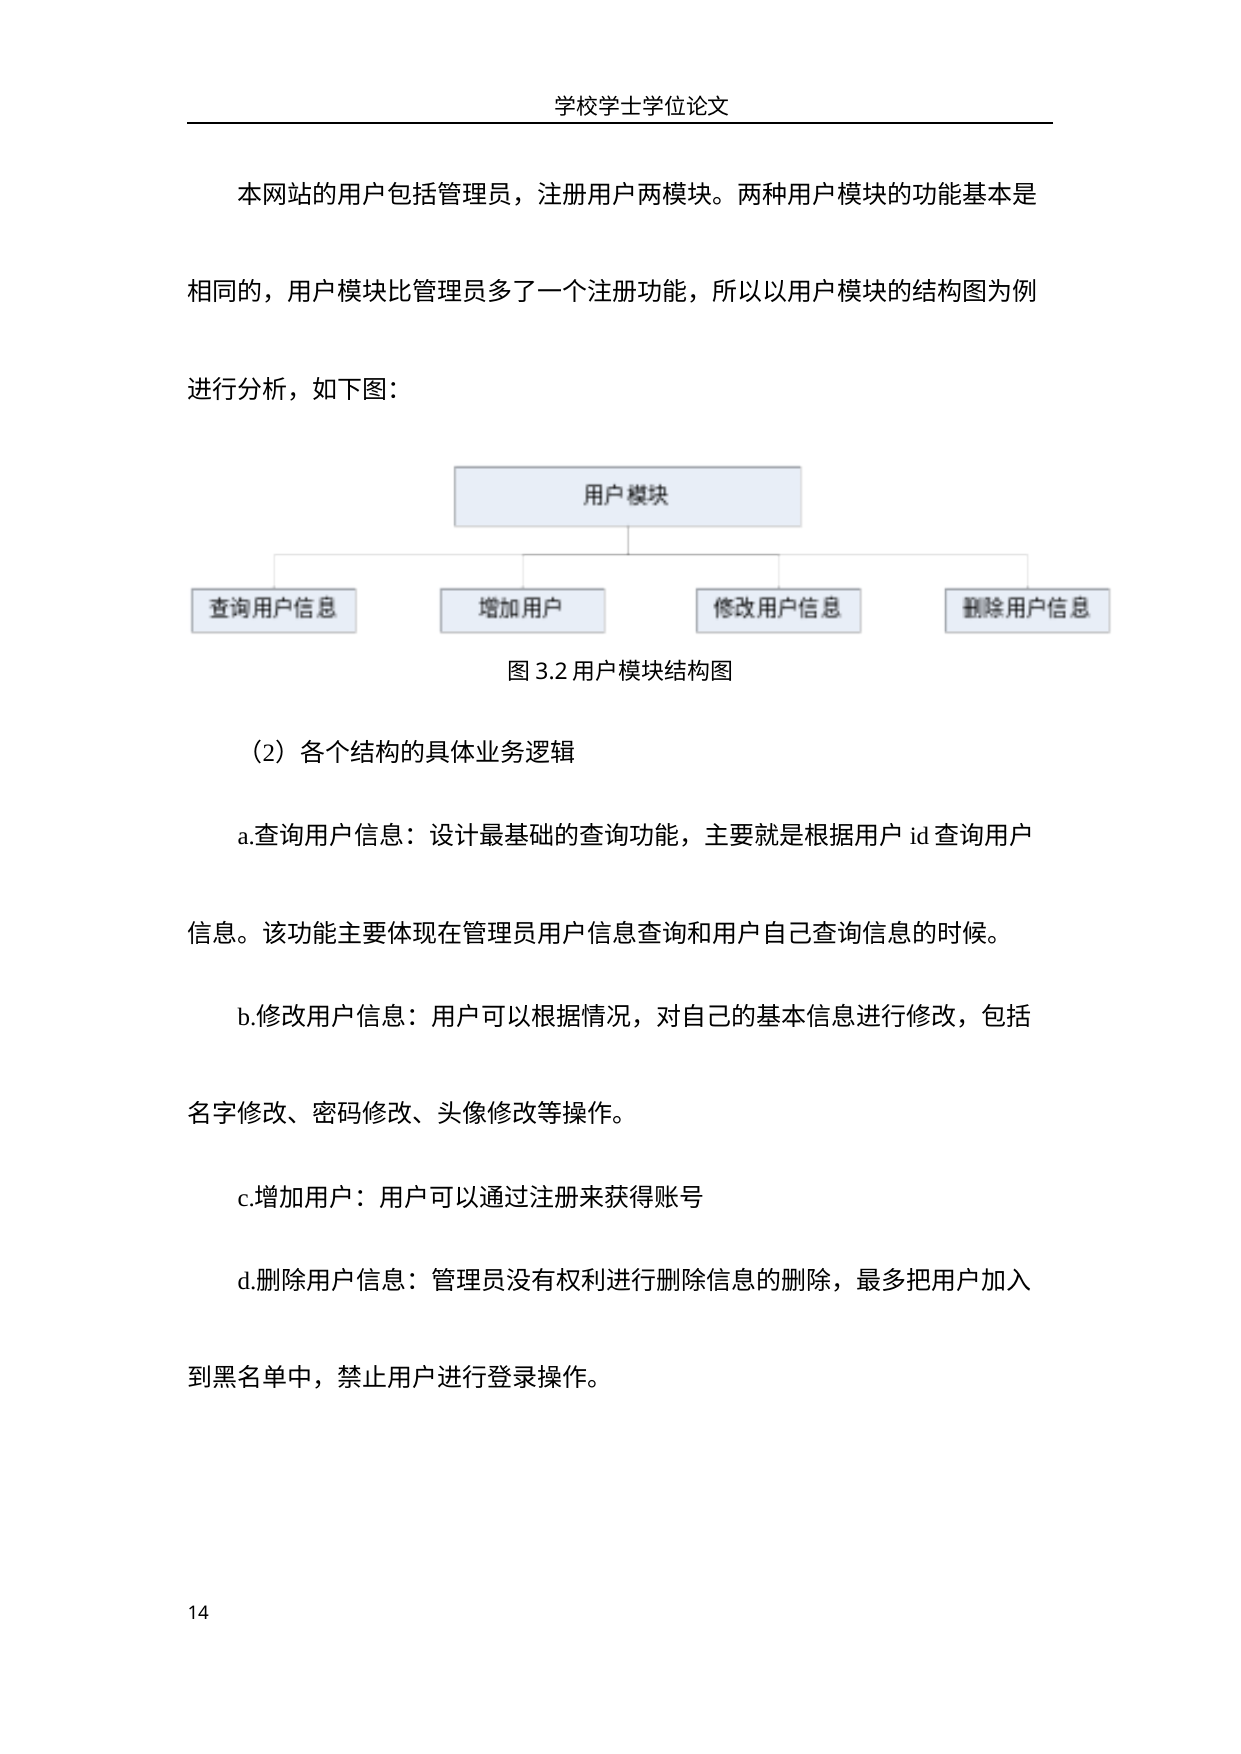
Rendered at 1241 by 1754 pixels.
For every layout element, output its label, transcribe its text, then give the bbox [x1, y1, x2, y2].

text a.查询用户信息：设计最基础的查询功能，主要就是根据用户id查询用户信息。该功能主要体现在管理员用户信息查询和用户自己查询信息的时候。 [187, 801, 1053, 964]
text 图3.2用户模块结构图 [187, 637, 1053, 702]
text c.增加用户：用户可以通过注册来获得账号 [187, 1163, 1053, 1228]
text （2）各个结构的具体业务逻辑 [187, 718, 1053, 783]
text d.删除用户信息：管理员没有权利进行删除信息的删除，最多把用户加入到黑名单中，禁止用户进行登录操作。 [187, 1246, 1053, 1408]
text 本网站的用户包括管理员，注册用户两模块。两种用户模块的功能基本是相同的，用户模块比管理员多了一个注册功能，所以以用户模块的结构图为例进行分析，如下图： [187, 160, 1053, 420]
text b.修改用户信息：用户可以根据情况，对自己的基本信息进行修改，包括名字修改、密码修改、头像修改等操作。 [187, 982, 1053, 1144]
